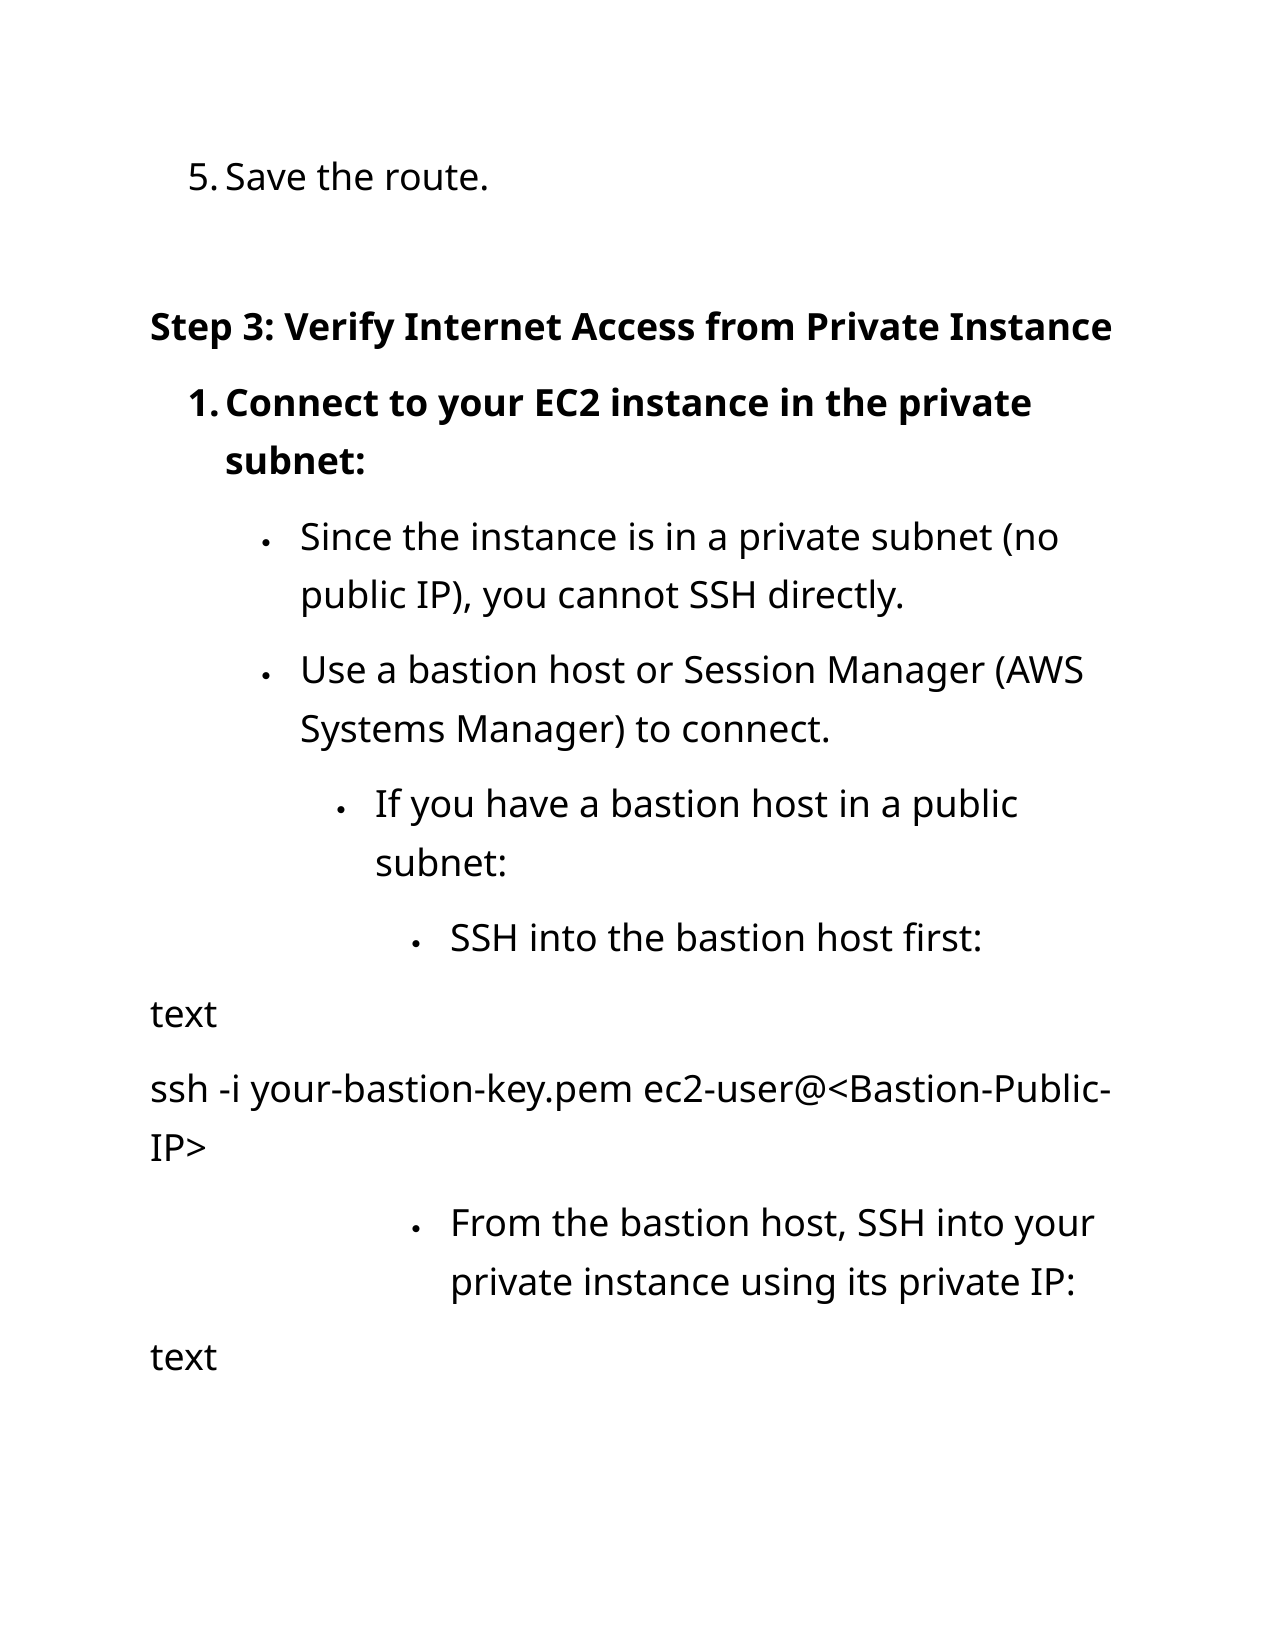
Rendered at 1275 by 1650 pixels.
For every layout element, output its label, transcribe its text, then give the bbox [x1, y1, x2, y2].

list Use a bastion host or Session Manager (AWS Systems Manager) to connect. [262, 644, 1125, 753]
text Step 3: Verify Internet Access from Private Instance [150, 301, 1125, 352]
list Connect to your EC2 instance in the private subnet: [187, 376, 1125, 486]
text ssh -i your-bastion-key.pem ec2-user@<Bastion-Public-IP> [150, 1062, 1125, 1172]
list If you have a bastion host in a public subnet: [337, 778, 1125, 887]
list From the bastion host, SSH into your private instance using its private IP: [412, 1196, 1125, 1306]
list SSH into the bastion host first: [412, 912, 1125, 963]
text text [150, 987, 1125, 1038]
list Since the instance is in a private subnet (no public IP), you cannot SSH directly. [262, 510, 1125, 619]
list Save the route. [187, 150, 1125, 201]
text text [150, 1330, 1125, 1381]
